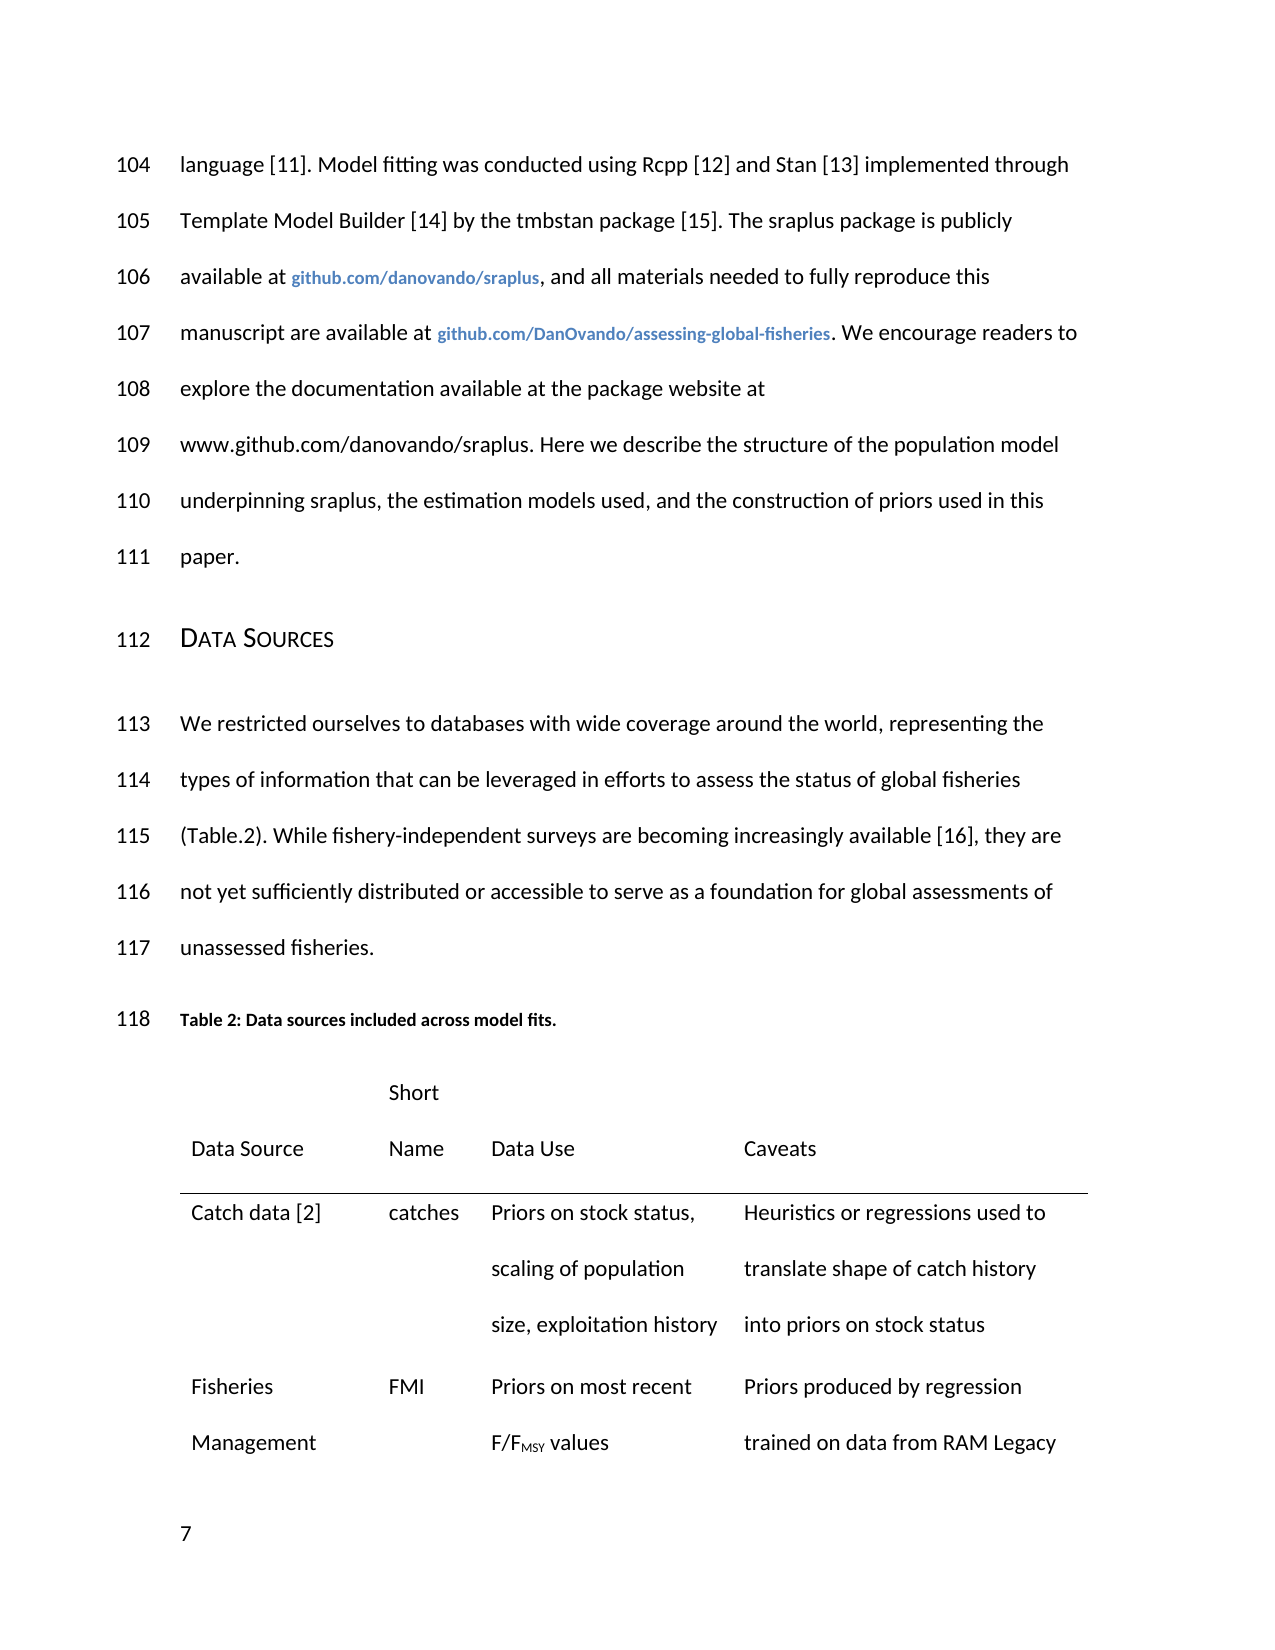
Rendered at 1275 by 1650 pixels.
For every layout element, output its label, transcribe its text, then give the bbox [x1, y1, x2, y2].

table_cell Catch data [2] [180, 1194, 377, 1368]
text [180, 150, 1087, 570]
subtitle Data Sources [180, 619, 1087, 655]
table_cell Heuristics or regressions used to translate shape of catch history into priors on stock status [733, 1194, 1087, 1368]
table_header Short Name [378, 1075, 480, 1193]
table_header Caveats [733, 1075, 1087, 1193]
table_cell FMI [378, 1368, 480, 1486]
table_cell Priors on stock status, scaling of population size, exploitation history [480, 1194, 733, 1368]
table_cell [180, 1368, 377, 1486]
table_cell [480, 1368, 733, 1486]
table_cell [733, 1368, 1087, 1486]
table_header Data Source [180, 1075, 377, 1193]
table_header Data Use [480, 1075, 733, 1193]
table_cell catches [378, 1194, 480, 1368]
text We restricted ourselves to databases with wide coverage around the world, representing the types of information that can be leveraged in efforts to assess the status of global fisheries (Table.2). While fishery-independent surveys are becoming increasingly available [16], they are not yet sufficiently distributed or accessible to serve as a foundation for global assessments of unassessed fisheries. [180, 709, 1087, 961]
text Table 2: Data sources included across model fits. [180, 1008, 1087, 1031]
